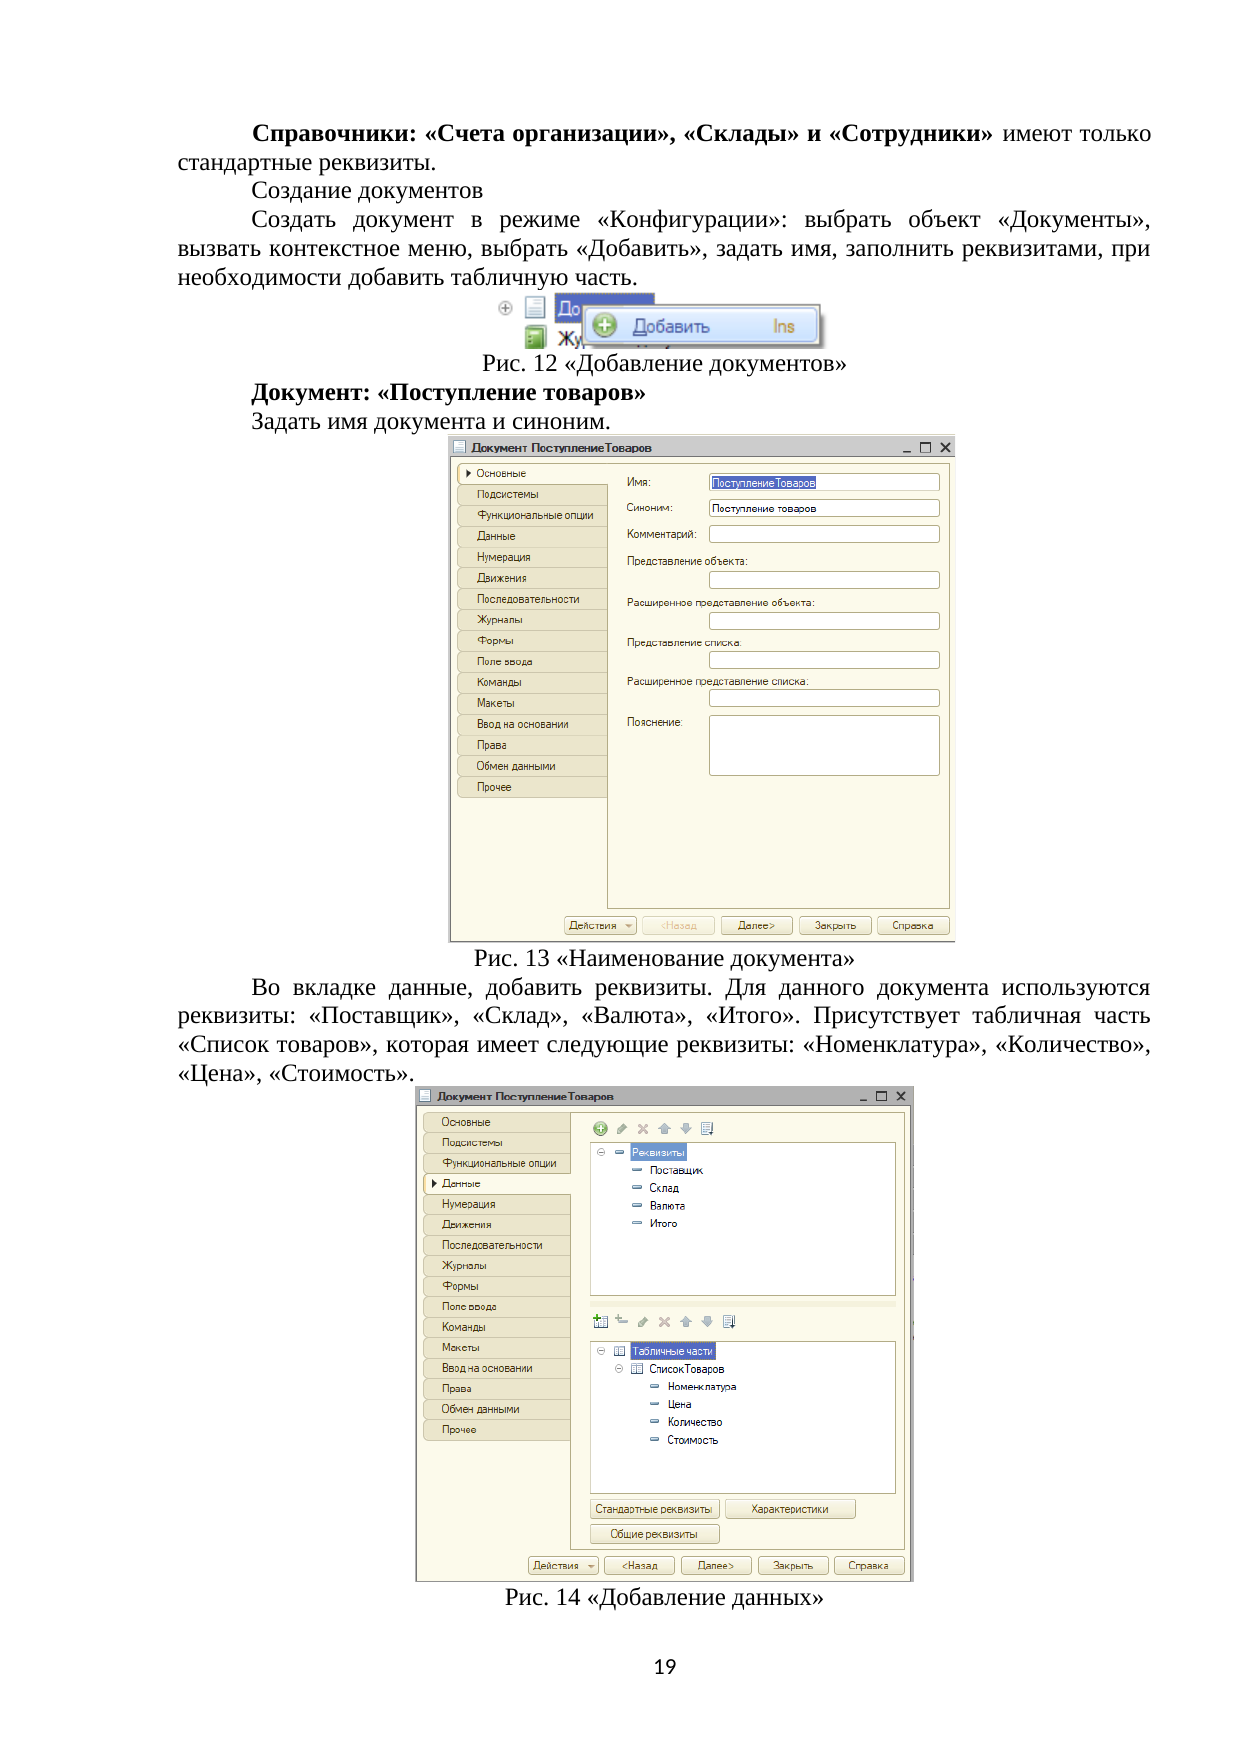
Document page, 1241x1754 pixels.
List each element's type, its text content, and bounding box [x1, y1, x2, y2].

text Создание документов [177, 176, 1152, 204]
text Задать имя документа и синоним. [177, 406, 1152, 435]
text Создать документ в режиме «Конфигурации»: выбрать объект «Документы», вызвать контекстное меню, выбрать «Добавить», задать имя, заполнить реквизитами, при необходимости добавить табличную часть. [177, 204, 1152, 291]
text Рис. 12 «Добавление документов» [177, 348, 1152, 377]
text Справочники: «Счета организации», «Склады» и «Сотрудники» имеют только стандартные реквизиты. [177, 118, 1152, 176]
text Документ: «Поступление товаров» [177, 377, 1152, 406]
picture [494, 290, 835, 349]
text Во вкладке данные, добавить реквизиты. Для данного документа используются реквизиты: «Поставщик», «Склад», «Валюта», «Итого». Присутствует табличная часть «Список товаров», которая имеет следующие реквизиты: «Номенклатура», «Количество», «Цена», «Стоимость». [177, 972, 1152, 1087]
picture [415, 1086, 914, 1582]
text Рис. 14 «Добавление данных» [177, 1582, 1152, 1611]
text Рис. 13 «Наименование документа» [177, 943, 1152, 972]
picture [447, 434, 955, 943]
